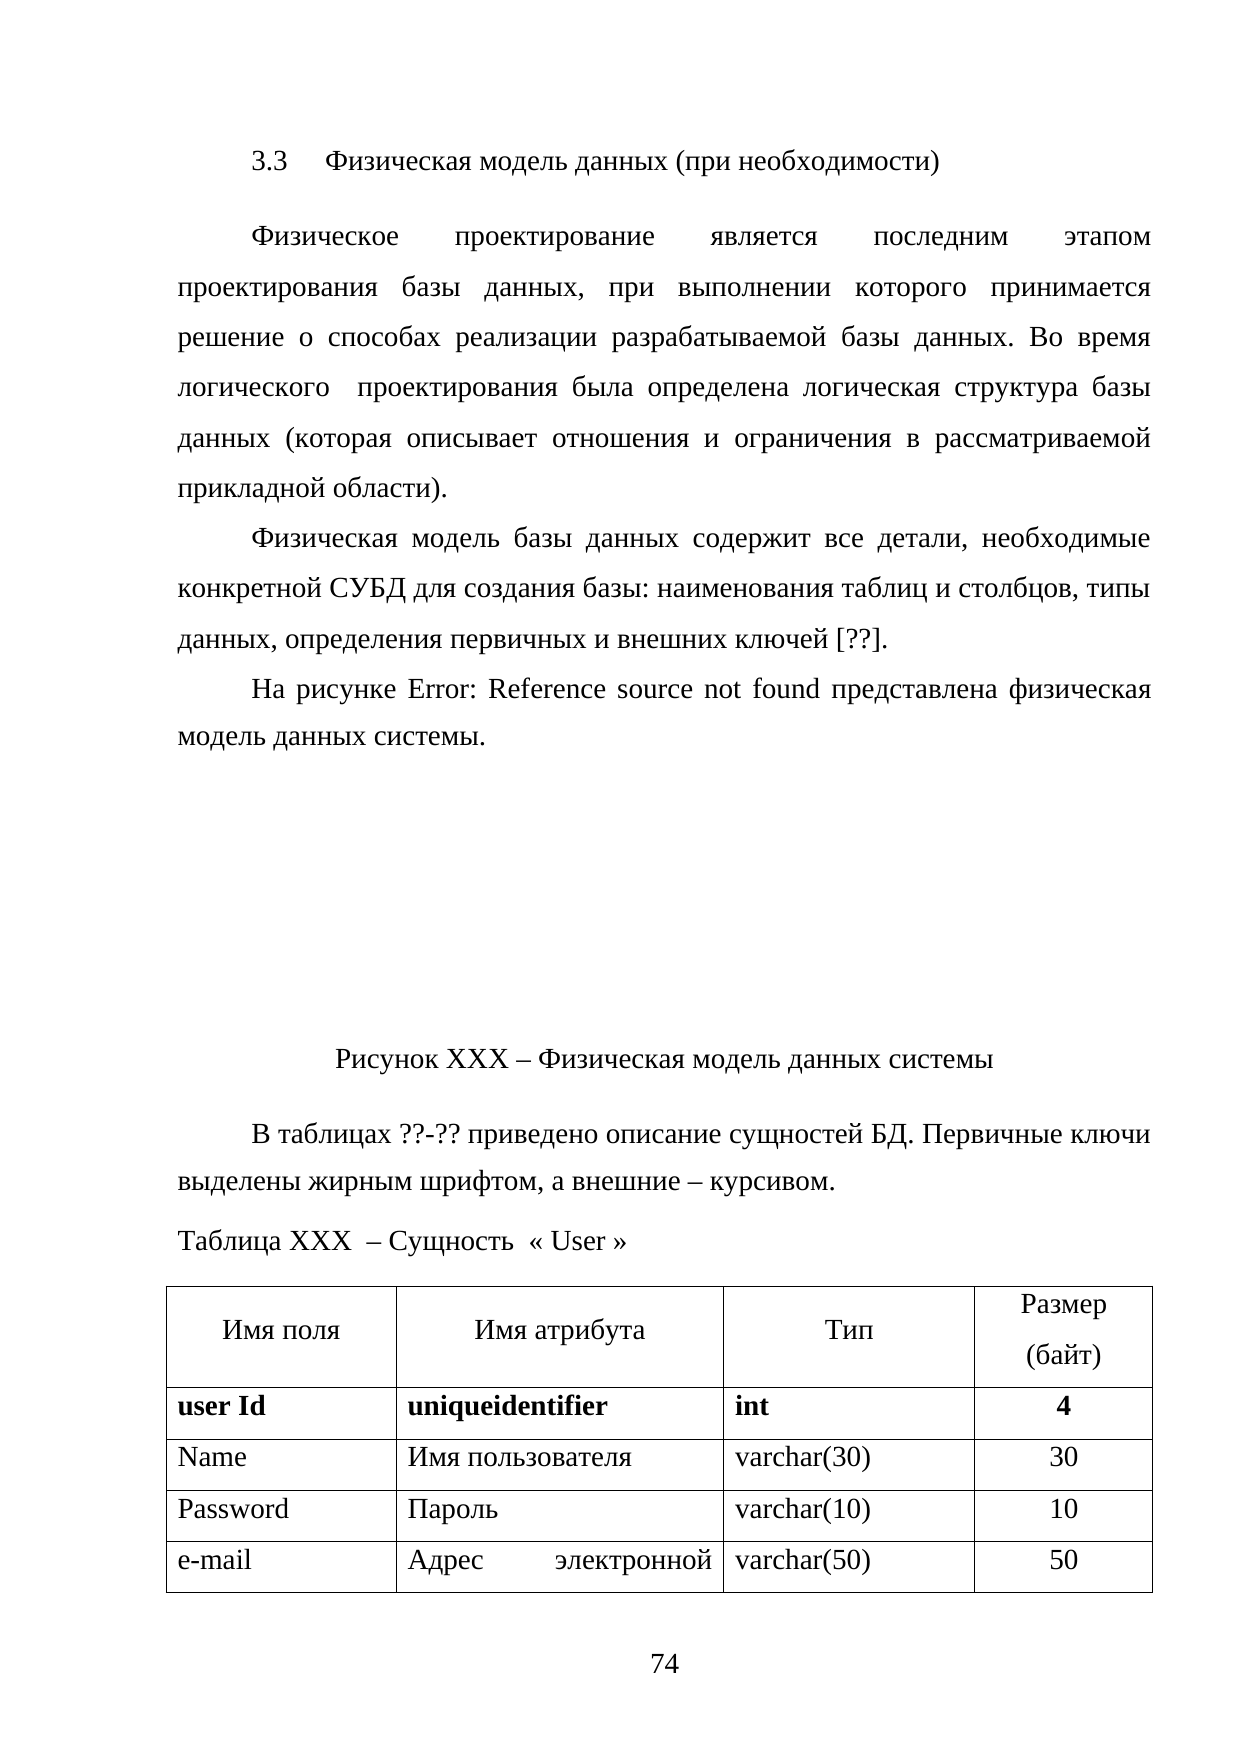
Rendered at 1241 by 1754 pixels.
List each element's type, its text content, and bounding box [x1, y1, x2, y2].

text Рисунок ХХХ – Физическая модель данных системы [177, 991, 1152, 1075]
text Таблица ХХХ – Сущность « User » [177, 1223, 1152, 1256]
table_cell Password [167, 1491, 396, 1541]
table_cell Имя пользователя [397, 1440, 723, 1490]
table_cell int [724, 1388, 974, 1438]
table_cell Пароль [397, 1491, 723, 1541]
table_header Имя атрибута [397, 1287, 723, 1387]
table_cell user Id [167, 1388, 396, 1438]
table_cell 50 [975, 1542, 1152, 1592]
table_header Тип [724, 1287, 974, 1387]
table_cell e-mail [167, 1542, 396, 1592]
table_cell 30 [975, 1440, 1152, 1490]
text Физическое проектирование является последним этапом проектирования базы данных, при выполнении которого принимается решение о способах реализации разрабатываемой базы данных. Во время логического проектирования была определена логическая структура базы данных (которая описывает отношения и ограничения в рассматриваемой прикладной области). [177, 218, 1152, 503]
text Физическая модель базы данных содержит все детали, необходимые конкретной СУБД для создания базы: наименования таблиц и столбцов, типы данных, определения первичных и внешних ключей [??]. [177, 520, 1152, 654]
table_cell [397, 1542, 723, 1592]
table_header Размер (байт) [975, 1287, 1152, 1387]
text Физическая модель данных (при необходимости) [251, 143, 1152, 177]
table_cell Name [167, 1440, 396, 1490]
table_cell 4 [975, 1388, 1152, 1438]
table_cell uniqueidentifier [397, 1388, 723, 1438]
table_cell varchar(30) [724, 1440, 974, 1490]
table_cell varchar(10) [724, 1491, 974, 1541]
table_header Имя поля [167, 1287, 396, 1387]
table_cell varchar(50) [724, 1542, 974, 1592]
table_cell 10 [975, 1491, 1152, 1541]
text В таблицах ??-?? приведено описание сущностей БД. Первичные ключи выделены жирным шрифтом, а внешние – курсивом. [177, 1117, 1152, 1197]
